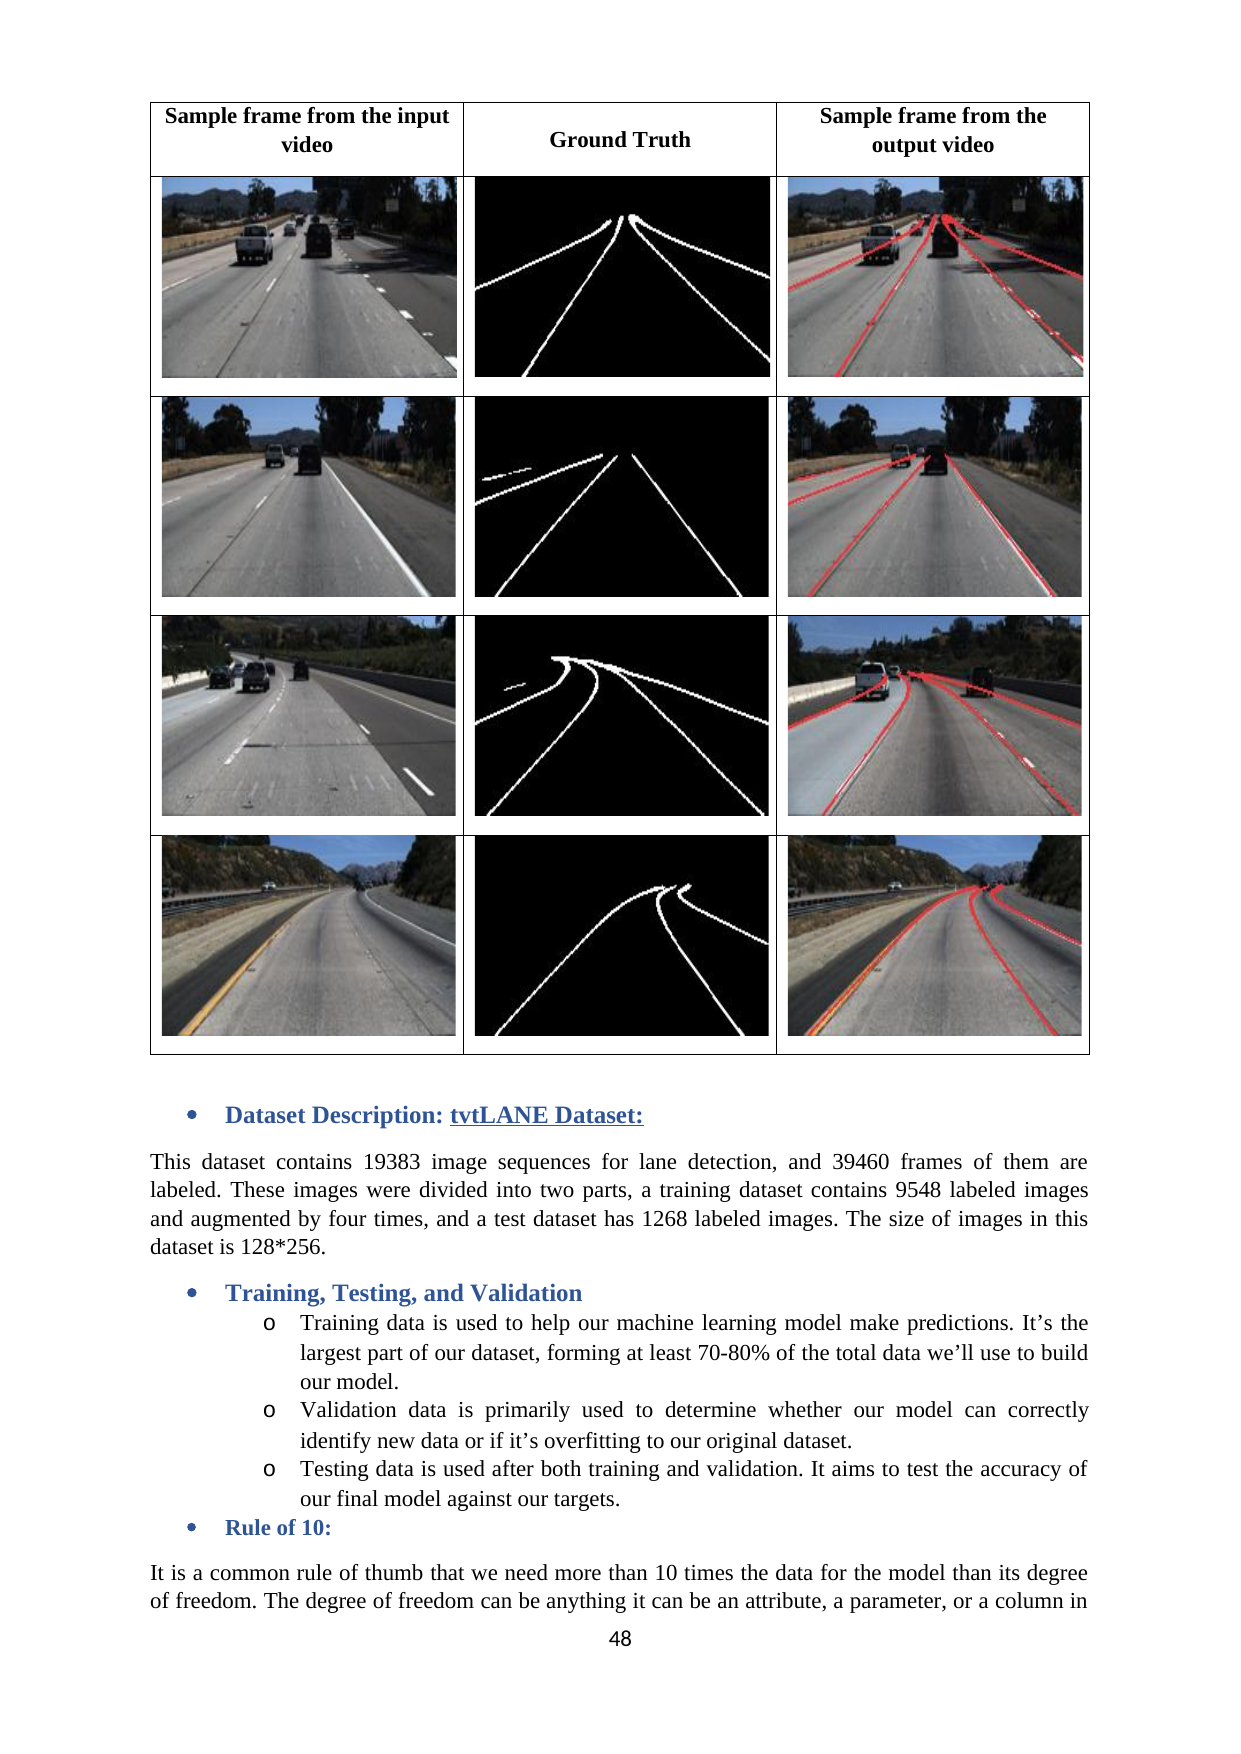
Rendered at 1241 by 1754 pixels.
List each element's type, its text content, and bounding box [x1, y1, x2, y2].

list Rule of 10: [187, 1514, 1090, 1540]
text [150, 1559, 1090, 1614]
table_header Sample frame from the output video [777, 103, 1089, 176]
picture [474, 397, 769, 597]
table_cell [464, 836, 776, 1054]
table_cell [151, 397, 463, 615]
table_cell [464, 616, 776, 834]
picture [787, 177, 1084, 377]
list Training data is used to help our machine learning model make predictions. It’s the largest part of our dataset, forming at least 70-80% of the total data we’ll use to build our model. [262, 1309, 1090, 1394]
table_cell [151, 177, 463, 396]
table_cell [777, 177, 1089, 396]
picture [787, 835, 1082, 1036]
picture [787, 397, 1082, 597]
table_header Ground Truth [464, 103, 776, 176]
picture [161, 616, 456, 816]
list Training, Testing, and Validation [187, 1278, 1090, 1307]
table_header Sample frame from the input video [151, 103, 463, 176]
table_cell [777, 397, 1089, 615]
picture [161, 835, 456, 1036]
picture [474, 616, 769, 816]
text This dataset contains 19383 image sequences for lane detection, and 39460 frames of them are labeled. These images were divided into two parts, a training dataset contains 9548 labeled images and augmented by four times, and a test dataset has 1268 labeled images. The size of images in this dataset is 128*256. [150, 1148, 1090, 1259]
table_cell [464, 177, 776, 396]
table_cell [777, 616, 1089, 834]
picture [161, 397, 456, 597]
table_cell [151, 616, 463, 834]
list Testing data is used after both training and validation. It aims to test the accuracy of our final model against our targets. [262, 1455, 1090, 1512]
table_cell [151, 836, 463, 1054]
list Validation data is primarily used to determine whether our model can correctly identify new data or if it’s overfitting to our original dataset. [262, 1396, 1090, 1453]
picture [474, 177, 771, 377]
picture [161, 177, 457, 378]
table_cell [464, 397, 776, 615]
picture [474, 835, 769, 1036]
picture [787, 616, 1082, 816]
list Dataset Description: tvtLANE Dataset: [187, 1100, 1090, 1129]
table_cell [777, 836, 1089, 1054]
